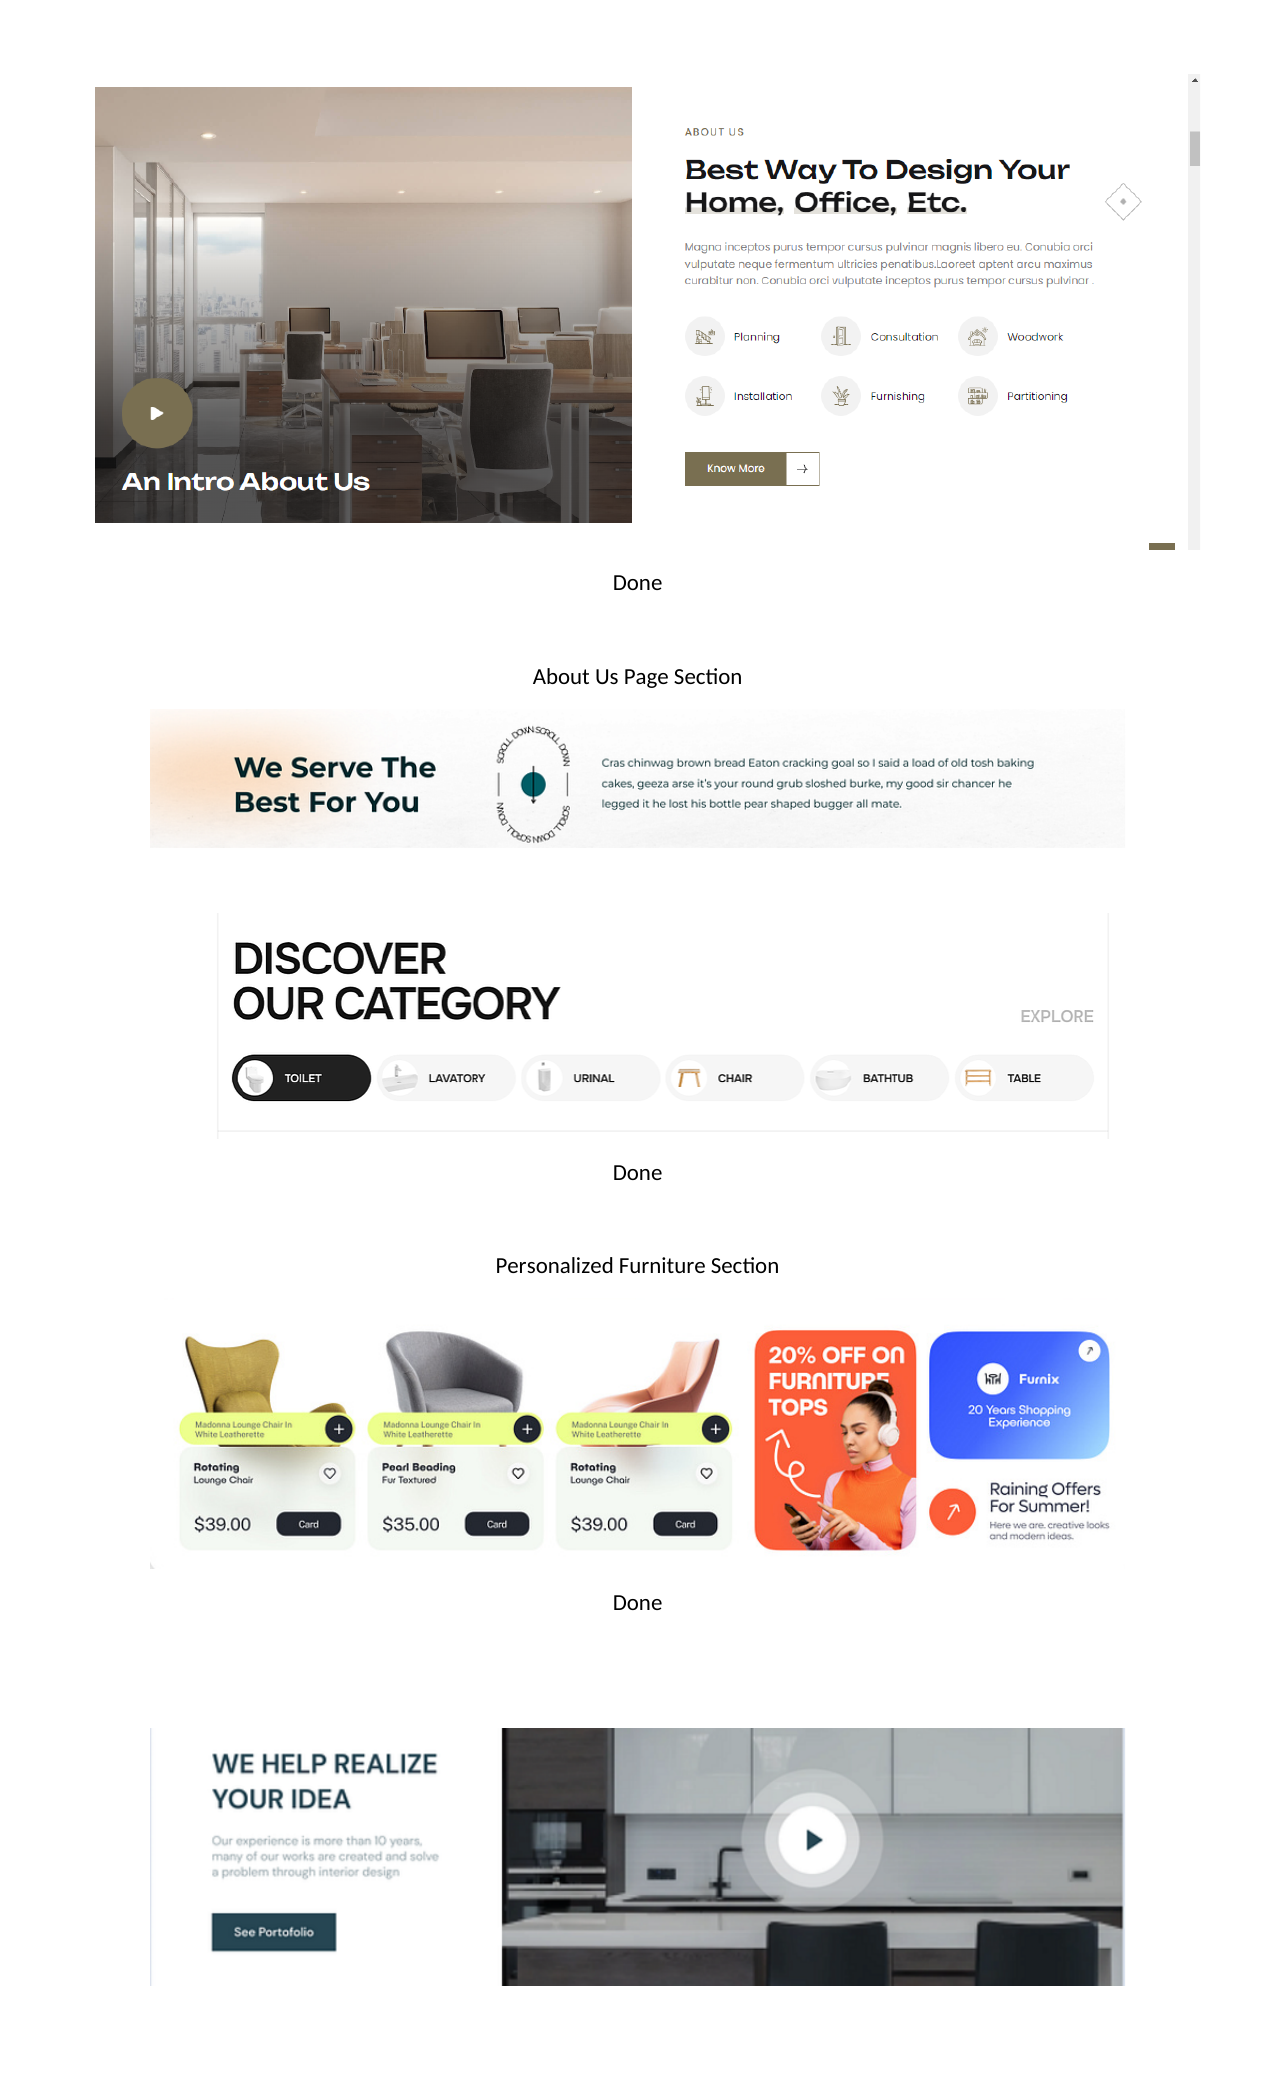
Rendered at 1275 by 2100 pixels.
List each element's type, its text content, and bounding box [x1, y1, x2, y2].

text Done [75, 1158, 1200, 1186]
text About Us Page Section [75, 662, 1200, 690]
text Done [75, 1588, 1200, 1616]
text Done [75, 568, 1200, 597]
text Personalized Furniture Section [75, 1252, 1200, 1279]
picture [150, 709, 1125, 848]
picture [150, 913, 1125, 1139]
picture [150, 1728, 1125, 1986]
picture [150, 1298, 1125, 1569]
picture [75, 74, 1200, 550]
